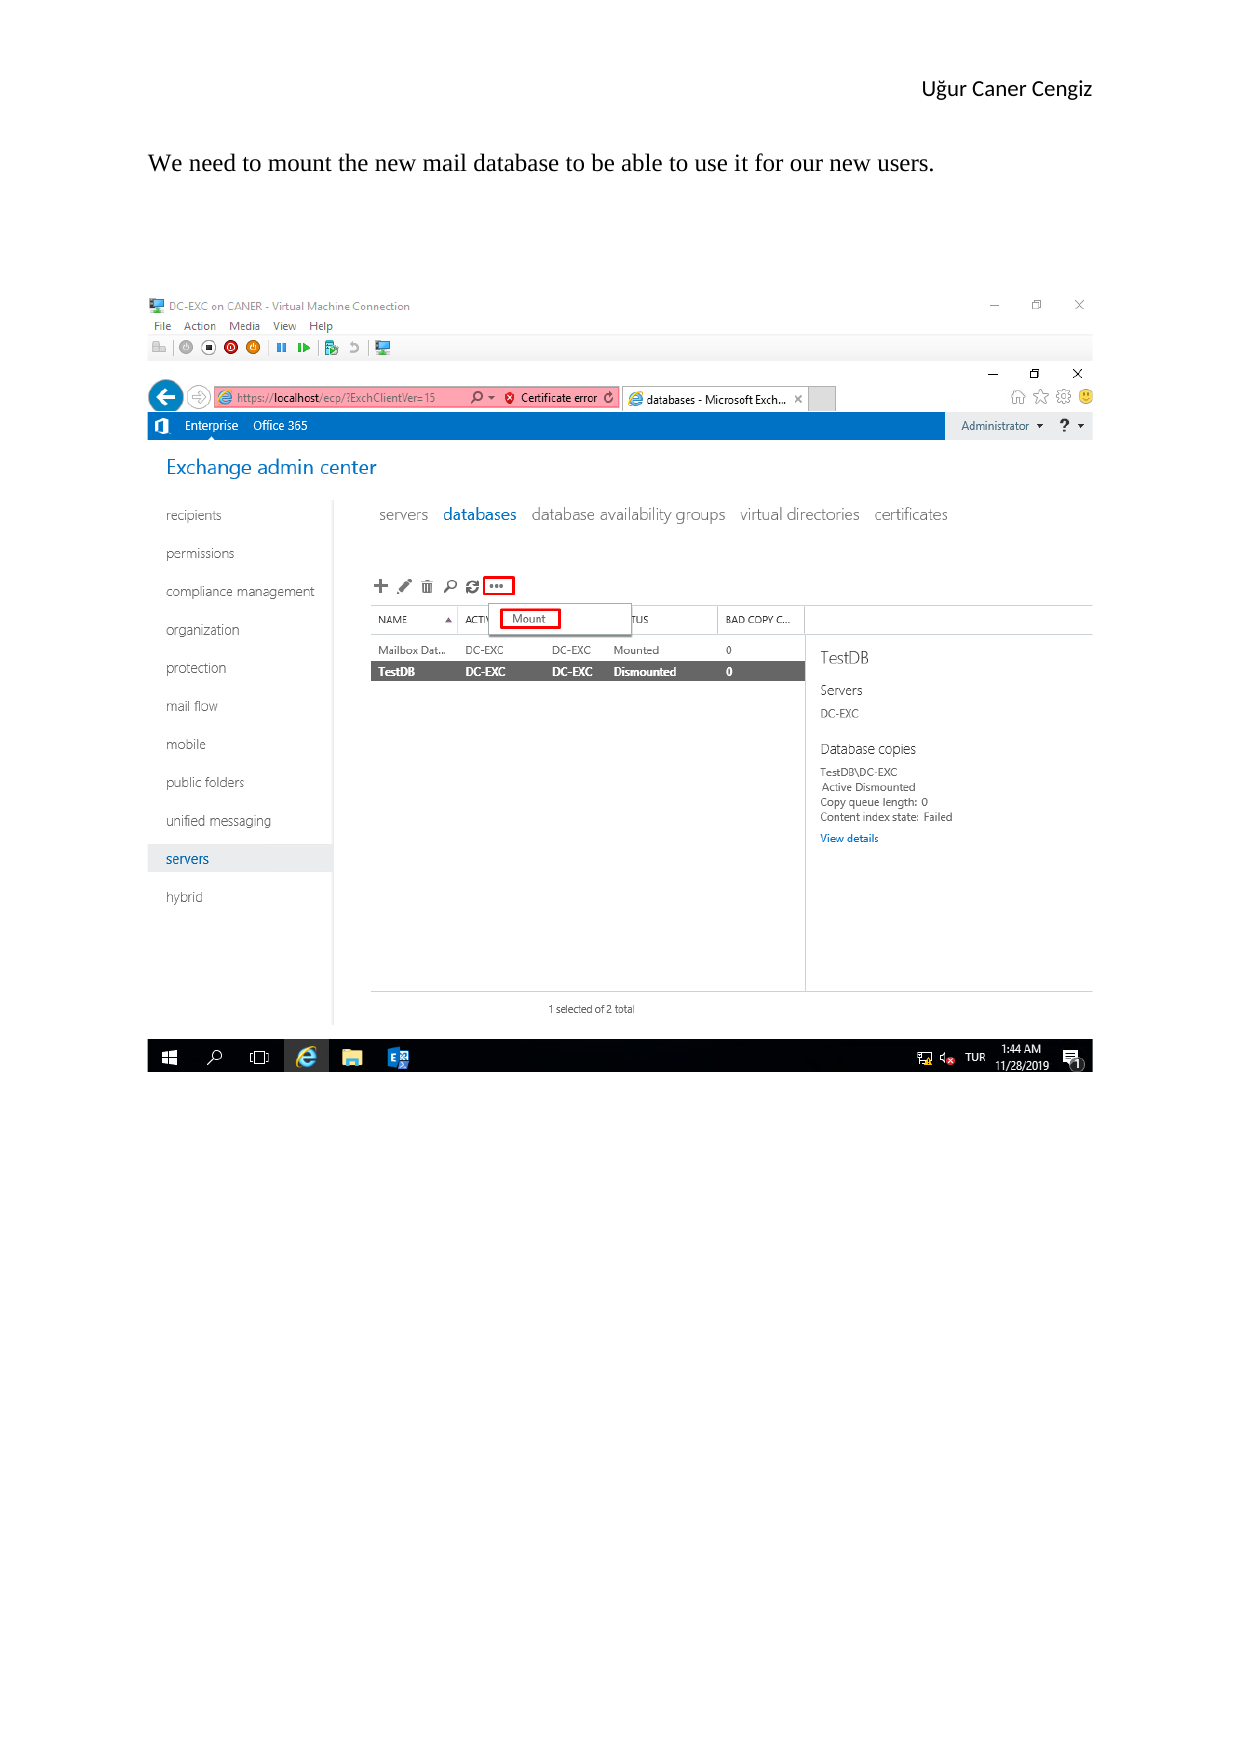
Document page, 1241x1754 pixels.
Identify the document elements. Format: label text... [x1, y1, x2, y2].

picture [147, 296, 1093, 1072]
text We need to mount the new mail database to be able to use it for our new users. [148, 148, 1093, 176]
